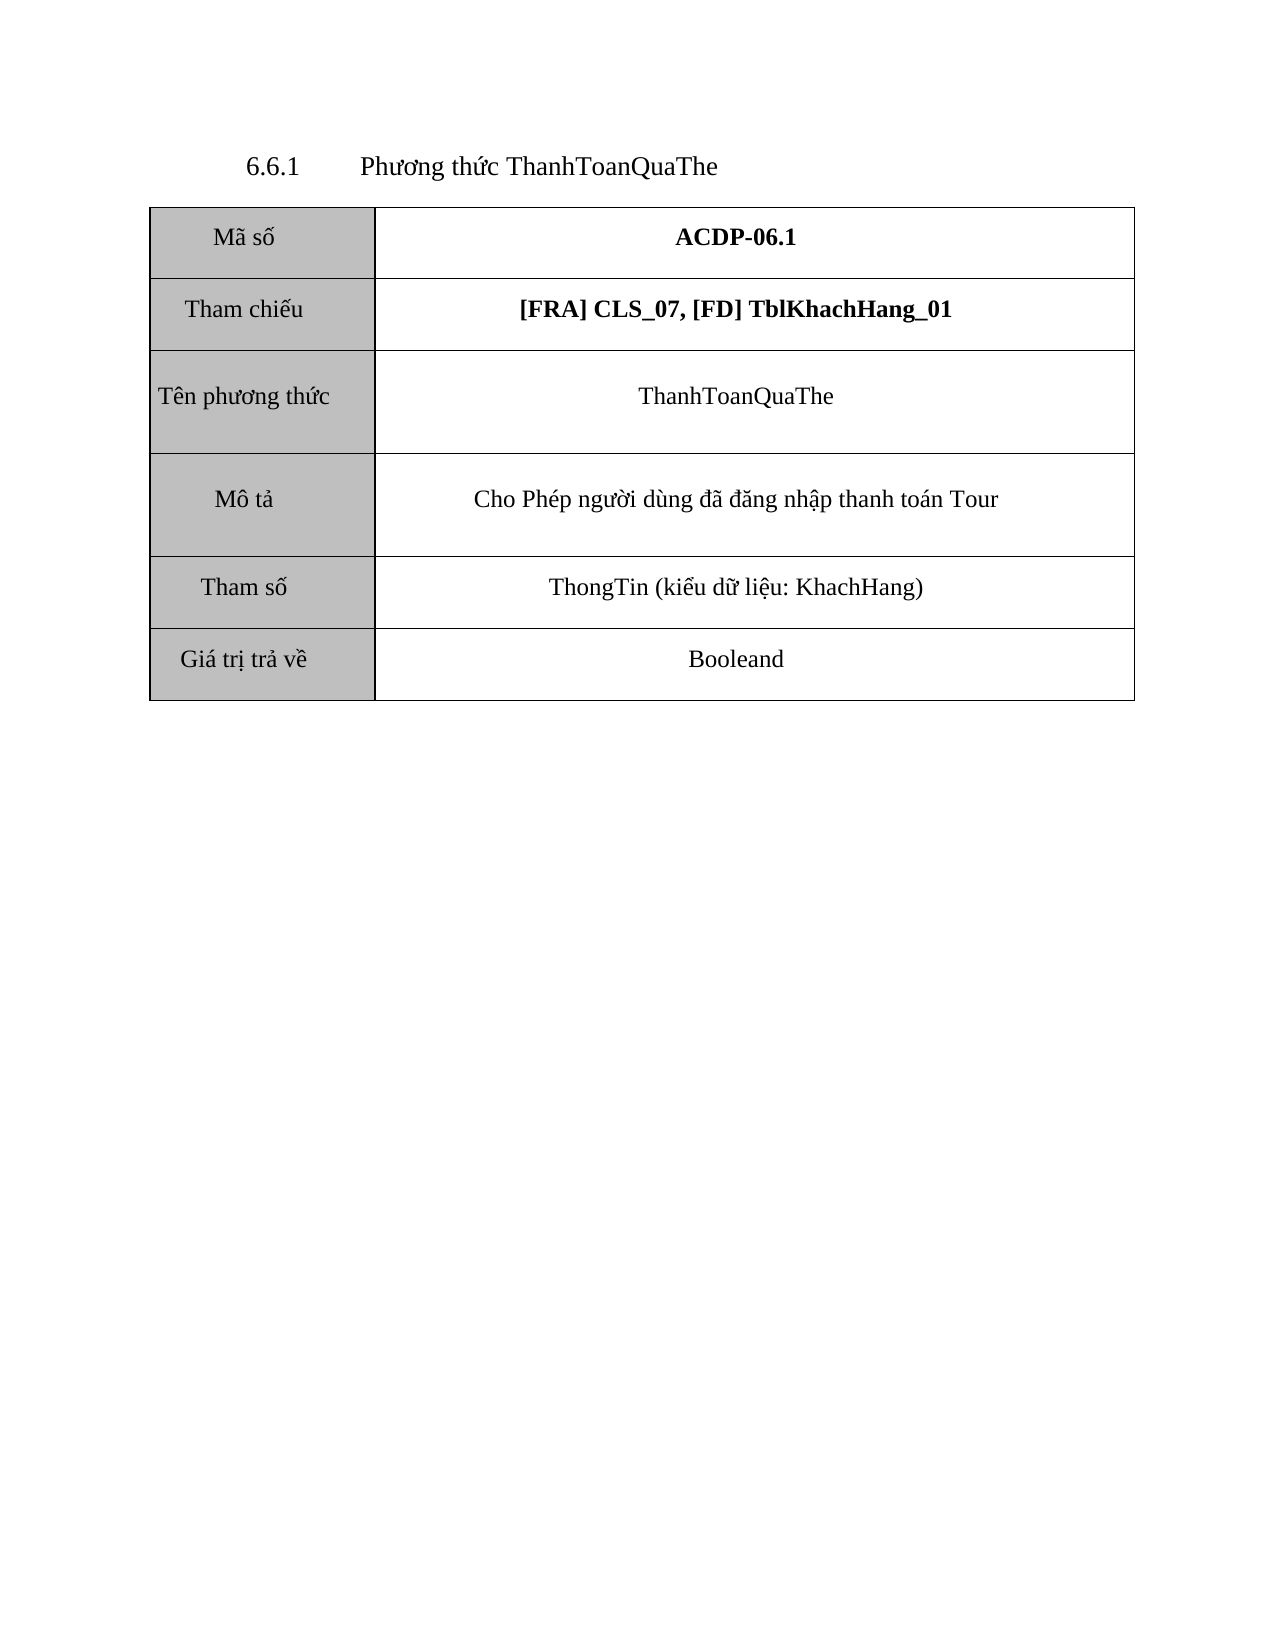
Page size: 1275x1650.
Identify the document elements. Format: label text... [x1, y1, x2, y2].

table_header Mã số [151, 208, 374, 278]
table_cell [FRA] CLS_07, [FD] TblKhachHang_01 [376, 279, 1134, 350]
table_cell Booleand [376, 629, 1134, 700]
table_cell Tham số [151, 557, 374, 628]
table_cell ThanhToanQuaThe [376, 351, 1134, 453]
table_cell Mô tả [151, 454, 374, 556]
table_header ACDP-06.1 [376, 208, 1134, 278]
table_cell Cho Phép người dùng đã đăng nhập thanh toán Tour [376, 454, 1134, 556]
table_cell ThongTin (kiểu dữ liệu: KhachHang) [376, 557, 1134, 628]
table_cell Tên phương thức [151, 351, 374, 453]
table_cell Giá trị trả về [151, 629, 374, 700]
list Phương thức ThanhToanQuaThe [300, 150, 1125, 181]
table_cell Tham chiếu [151, 279, 374, 350]
